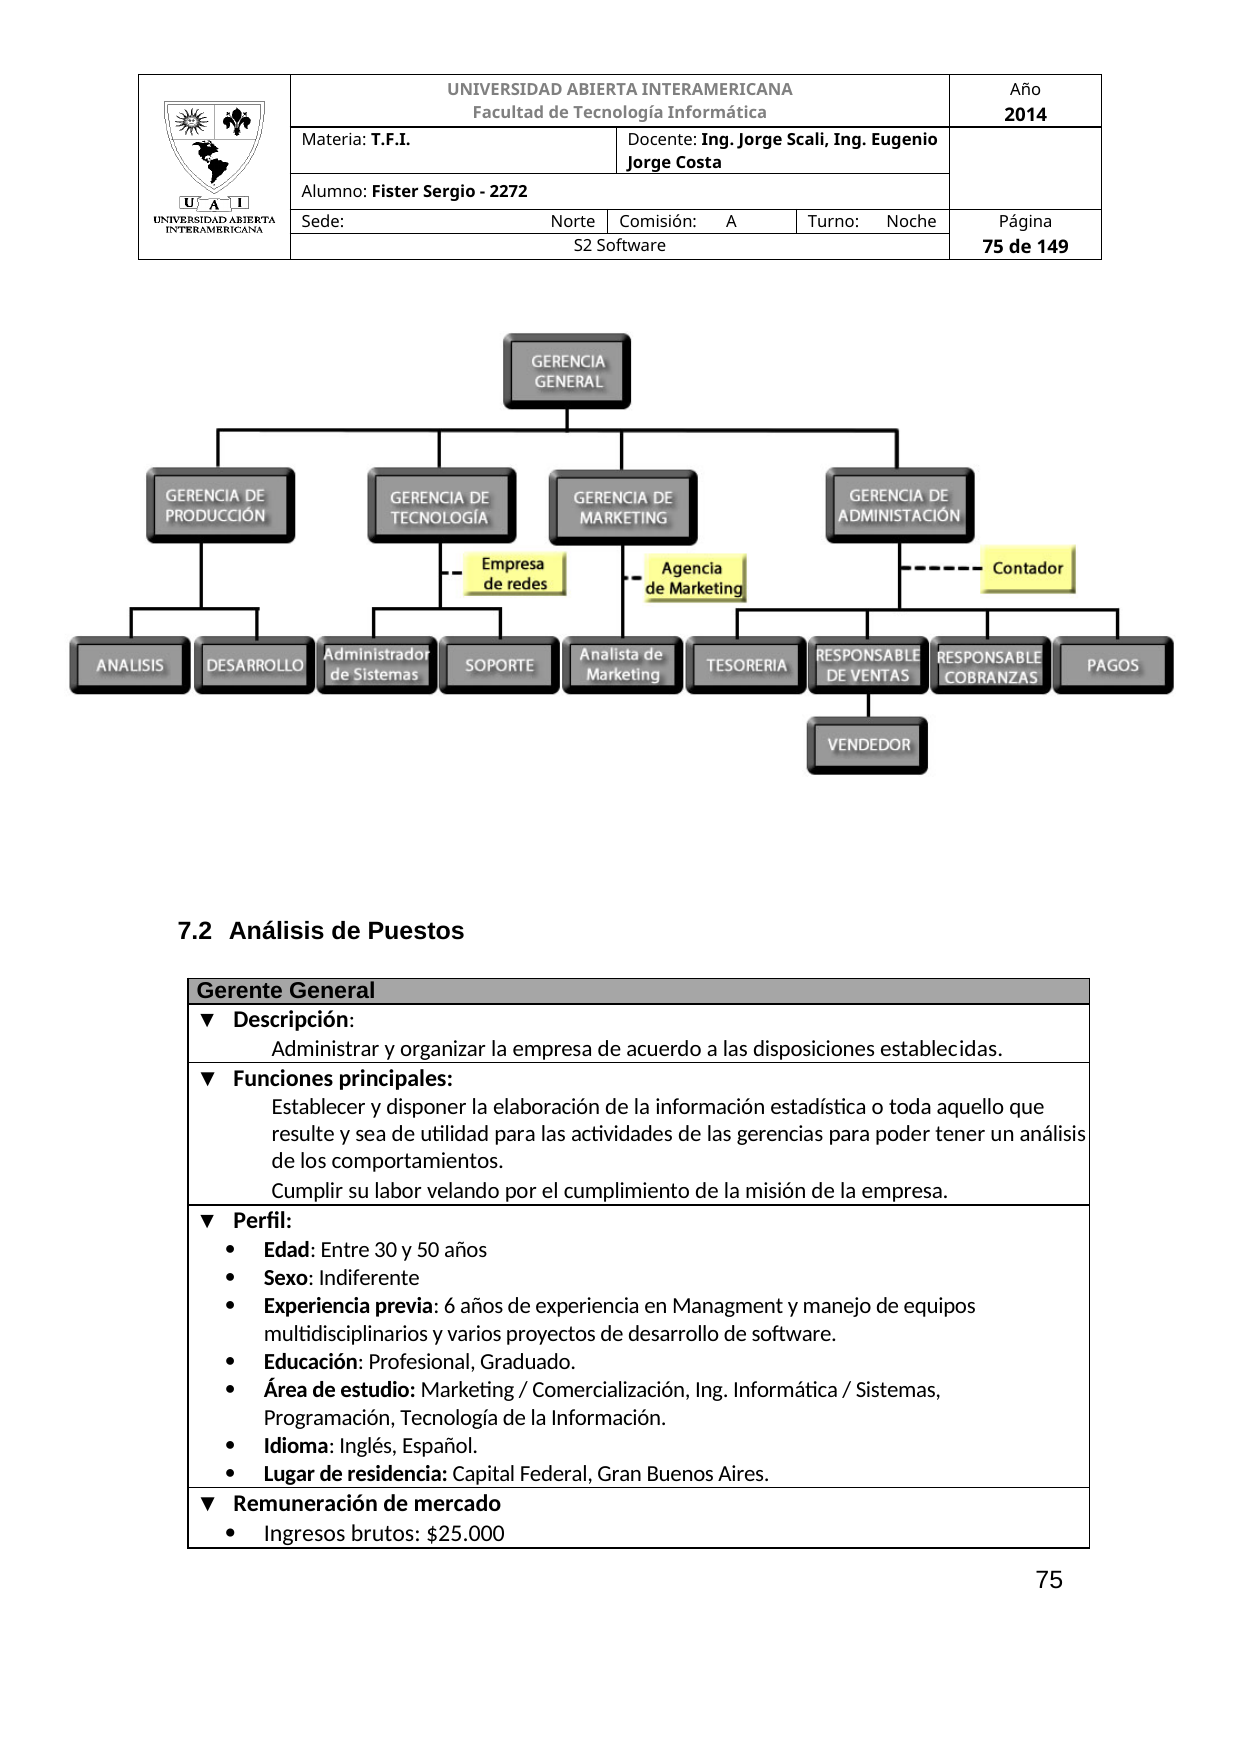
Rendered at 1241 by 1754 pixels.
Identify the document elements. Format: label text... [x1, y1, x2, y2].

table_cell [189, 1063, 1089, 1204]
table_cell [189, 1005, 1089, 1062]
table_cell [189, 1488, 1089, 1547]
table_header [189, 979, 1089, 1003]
picture [153, 101, 276, 233]
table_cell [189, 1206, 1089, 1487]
subtitle Análisis de Puestos [177, 916, 1063, 945]
picture [64, 331, 1176, 777]
